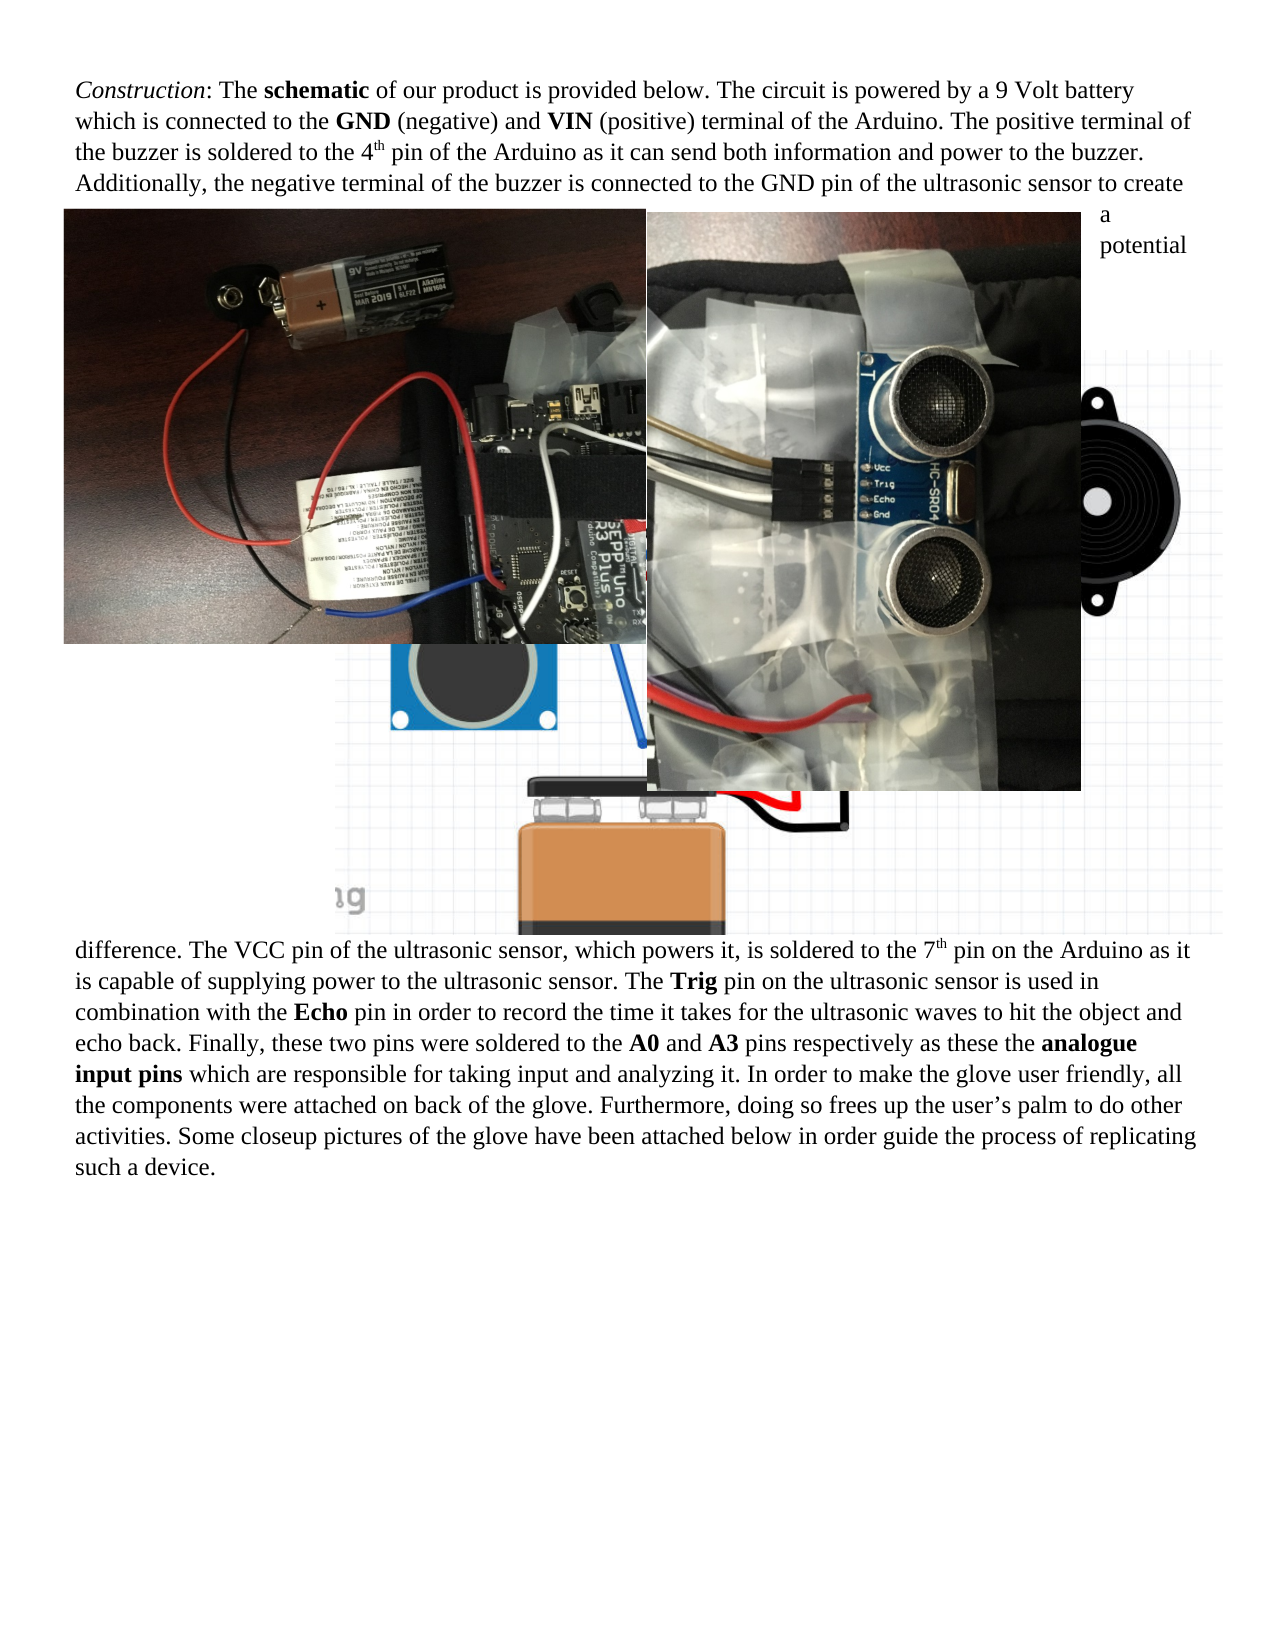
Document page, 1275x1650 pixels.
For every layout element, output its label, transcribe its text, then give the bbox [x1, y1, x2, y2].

text Construction: The schematic of our product is provided below. The circuit is powered by a 9 Volt battery which is connected to the GND (negative) and VIN (positive) terminal of the Arduino. The positive terminal of the buzzer is soldered to the 4th pin of the Arduino as it can send both information and power to the buzzer. Additionally, the negative terminal of the buzzer is connected to the GND pin of the ultrasonic sensor to create a potential difference. The VCC pin of the ultrasonic sensor, which powers it, is soldered to the 7th pin on the Arduino as it is capable of supplying power to the ultrasonic sensor. The Trig pin on the ultrasonic sensor is used in combination with the Echo pin in order to record the time it takes for the ultrasonic waves to hit the object and echo back. Finally, these two pins were soldered to the A0 and A3 pins respectively as these the analogue input pins which are responsible for taking input and analyzing it. In order to make the glove user friendly, all the components were attached on back of the glove. Furthermore, doing so frees up the user’s palm to do other activities. Some closeup pictures of the glove have been attached below in order guide the process of replicating such a device. [75, 75, 1200, 350]
picture [64, 209, 1223, 935]
text Construction: The schematic of our product is provided below. The circuit is powered by a 9 Volt battery which is connected to the GND (negative) and VIN (positive) terminal of the Arduino. The positive terminal of the buzzer is soldered to the 4th pin of the Arduino as it can send both information and power to the buzzer. Additionally, the negative terminal of the buzzer is connected to the GND pin of the ultrasonic sensor to create a potential difference. The VCC pin of the ultrasonic sensor, which powers it, is soldered to the 7th pin on the Arduino as it is capable of supplying power to the ultrasonic sensor. The Trig pin on the ultrasonic sensor is used in combination with the Echo pin in order to record the time it takes for the ultrasonic waves to hit the object and echo back. Finally, these two pins were soldered to the A0 and A3 pins respectively as these the analogue input pins which are responsible for taking input and analyzing it. In order to make the glove user friendly, all the components were attached on back of the glove. Furthermore, doing so frees up the user’s palm to do other activities. Some closeup pictures of the glove have been attached below in order guide the process of replicating such a device. [75, 644, 1200, 1181]
